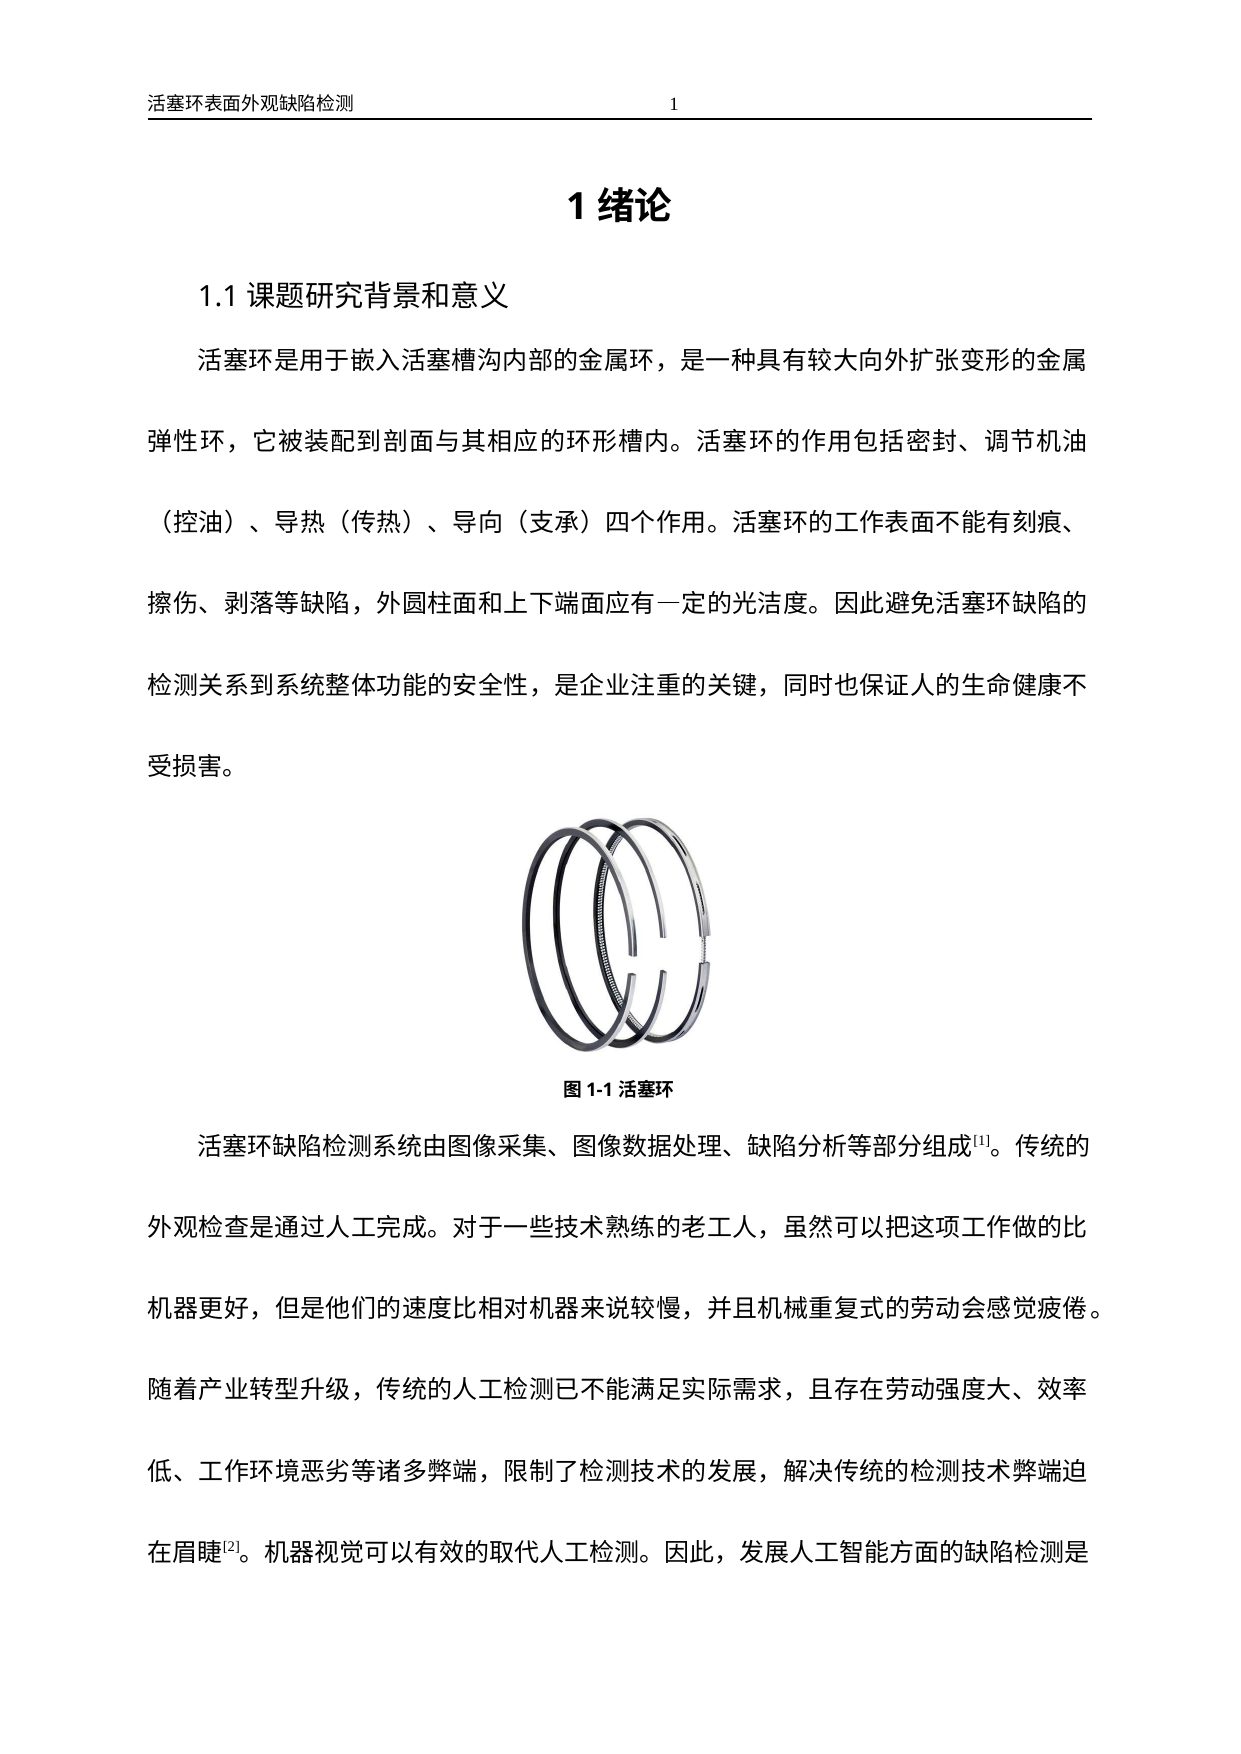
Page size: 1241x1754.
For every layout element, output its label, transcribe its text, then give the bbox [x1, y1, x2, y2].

text 活塞环是用于嵌入活塞槽沟内部的金属环，是一种具有较大向外扩张变形的金属弹性环，它被装配到剖面与其相应的环形槽内。活塞环的作用包括密封、调节机油（控油）、导热（传热）、导向（支承）四个作用。活塞环的工作表面不能有刻痕、擦伤、剥落等缺陷，外圆柱面和上下端面应有—定的光洁度。因此避免活塞环缺陷的检测关系到系统整体功能的安全性，是企业注重的关键，同时也保证人的生命健康不受损害。 [148, 326, 1090, 797]
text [148, 1112, 1090, 1583]
picture [513, 806, 725, 1063]
text 1.1 课题研究背景和意义 [148, 261, 1090, 326]
text 图1-1 活塞环 [148, 1072, 1090, 1105]
text 1 绪论 [148, 171, 1090, 236]
